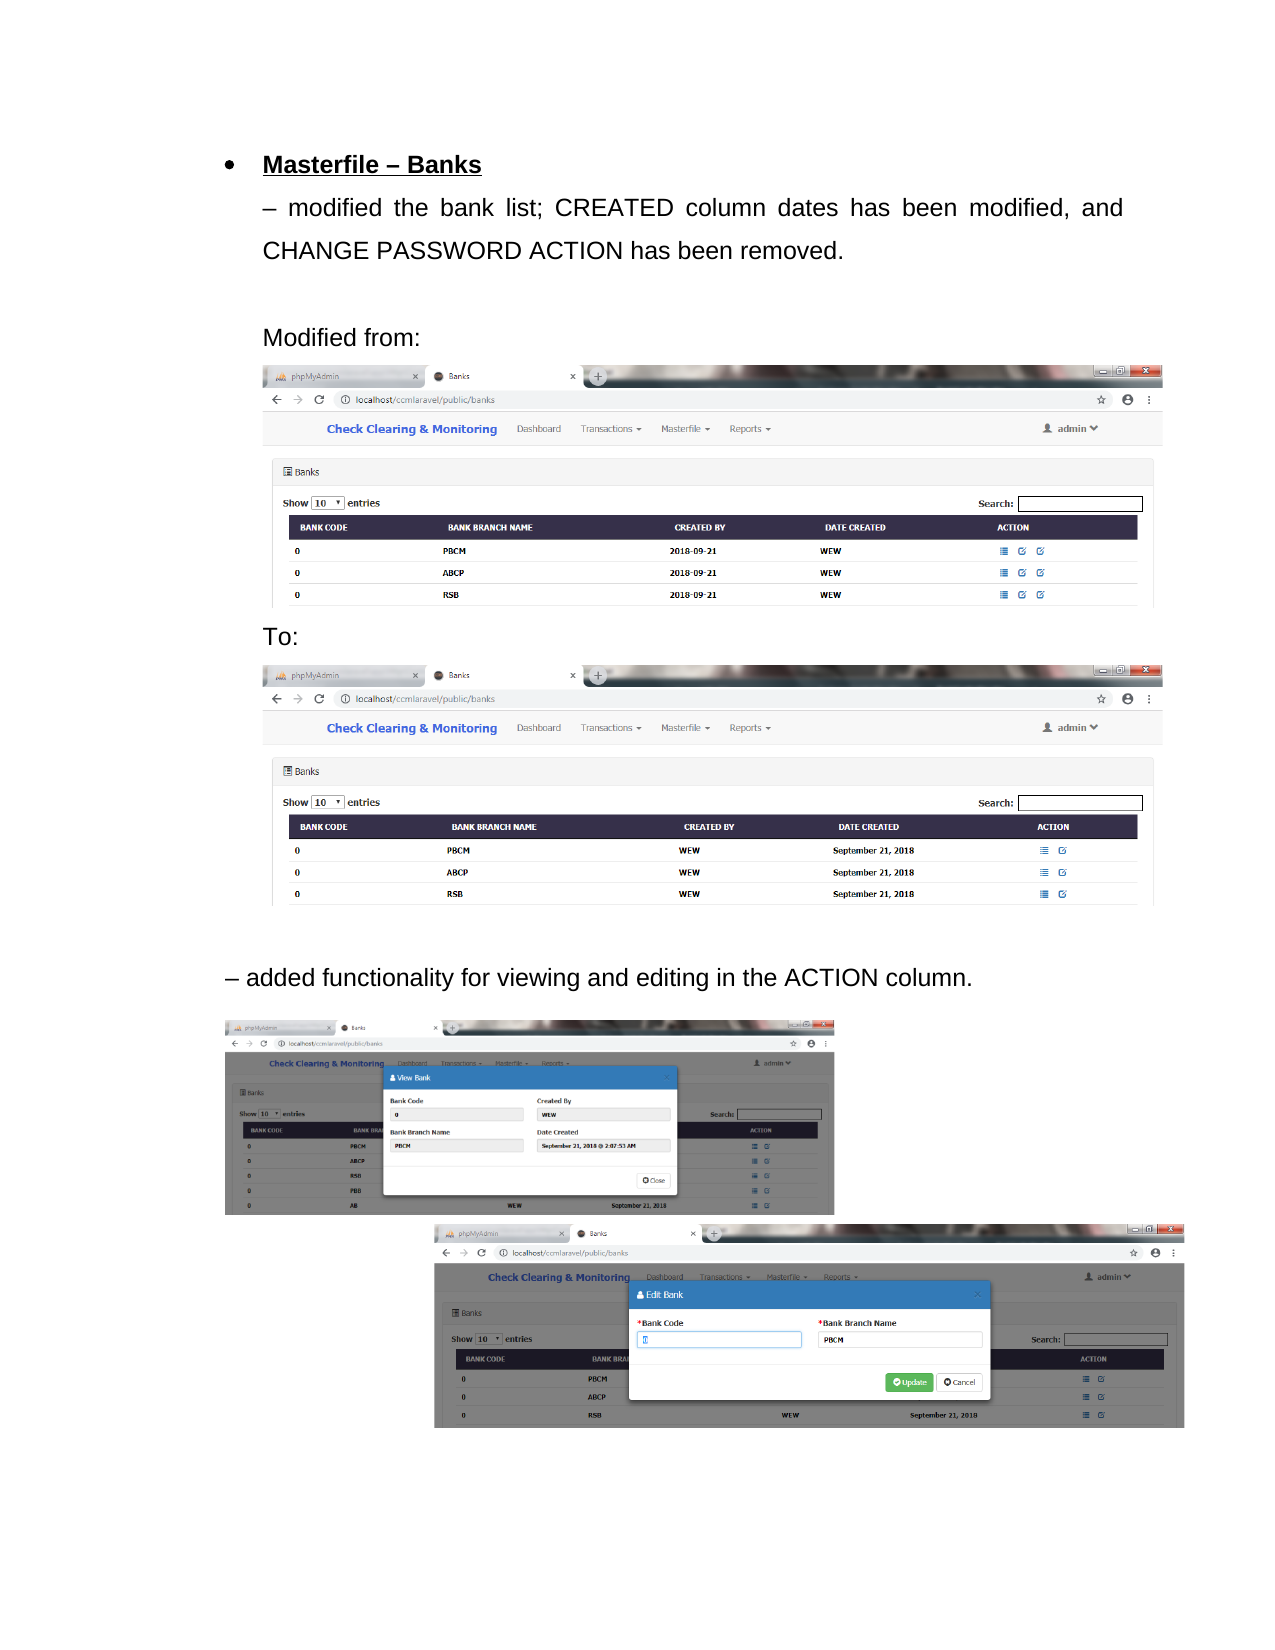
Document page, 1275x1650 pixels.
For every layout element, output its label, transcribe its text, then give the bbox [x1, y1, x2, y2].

picture [262, 665, 1163, 906]
text Modified from: [262, 323, 1125, 351]
text To: [262, 622, 1125, 651]
picture [262, 365, 1163, 608]
picture [225, 1020, 835, 1215]
picture [434, 1224, 1185, 1428]
list Masterfile – Banks [225, 150, 1125, 179]
text – added functionality for viewing and editing in the ACTION column. [225, 963, 1125, 992]
text – modified the bank list; CREATED column dates has been modified, and CHANGE PASSWORD ACTION has been removed. [262, 193, 1125, 265]
